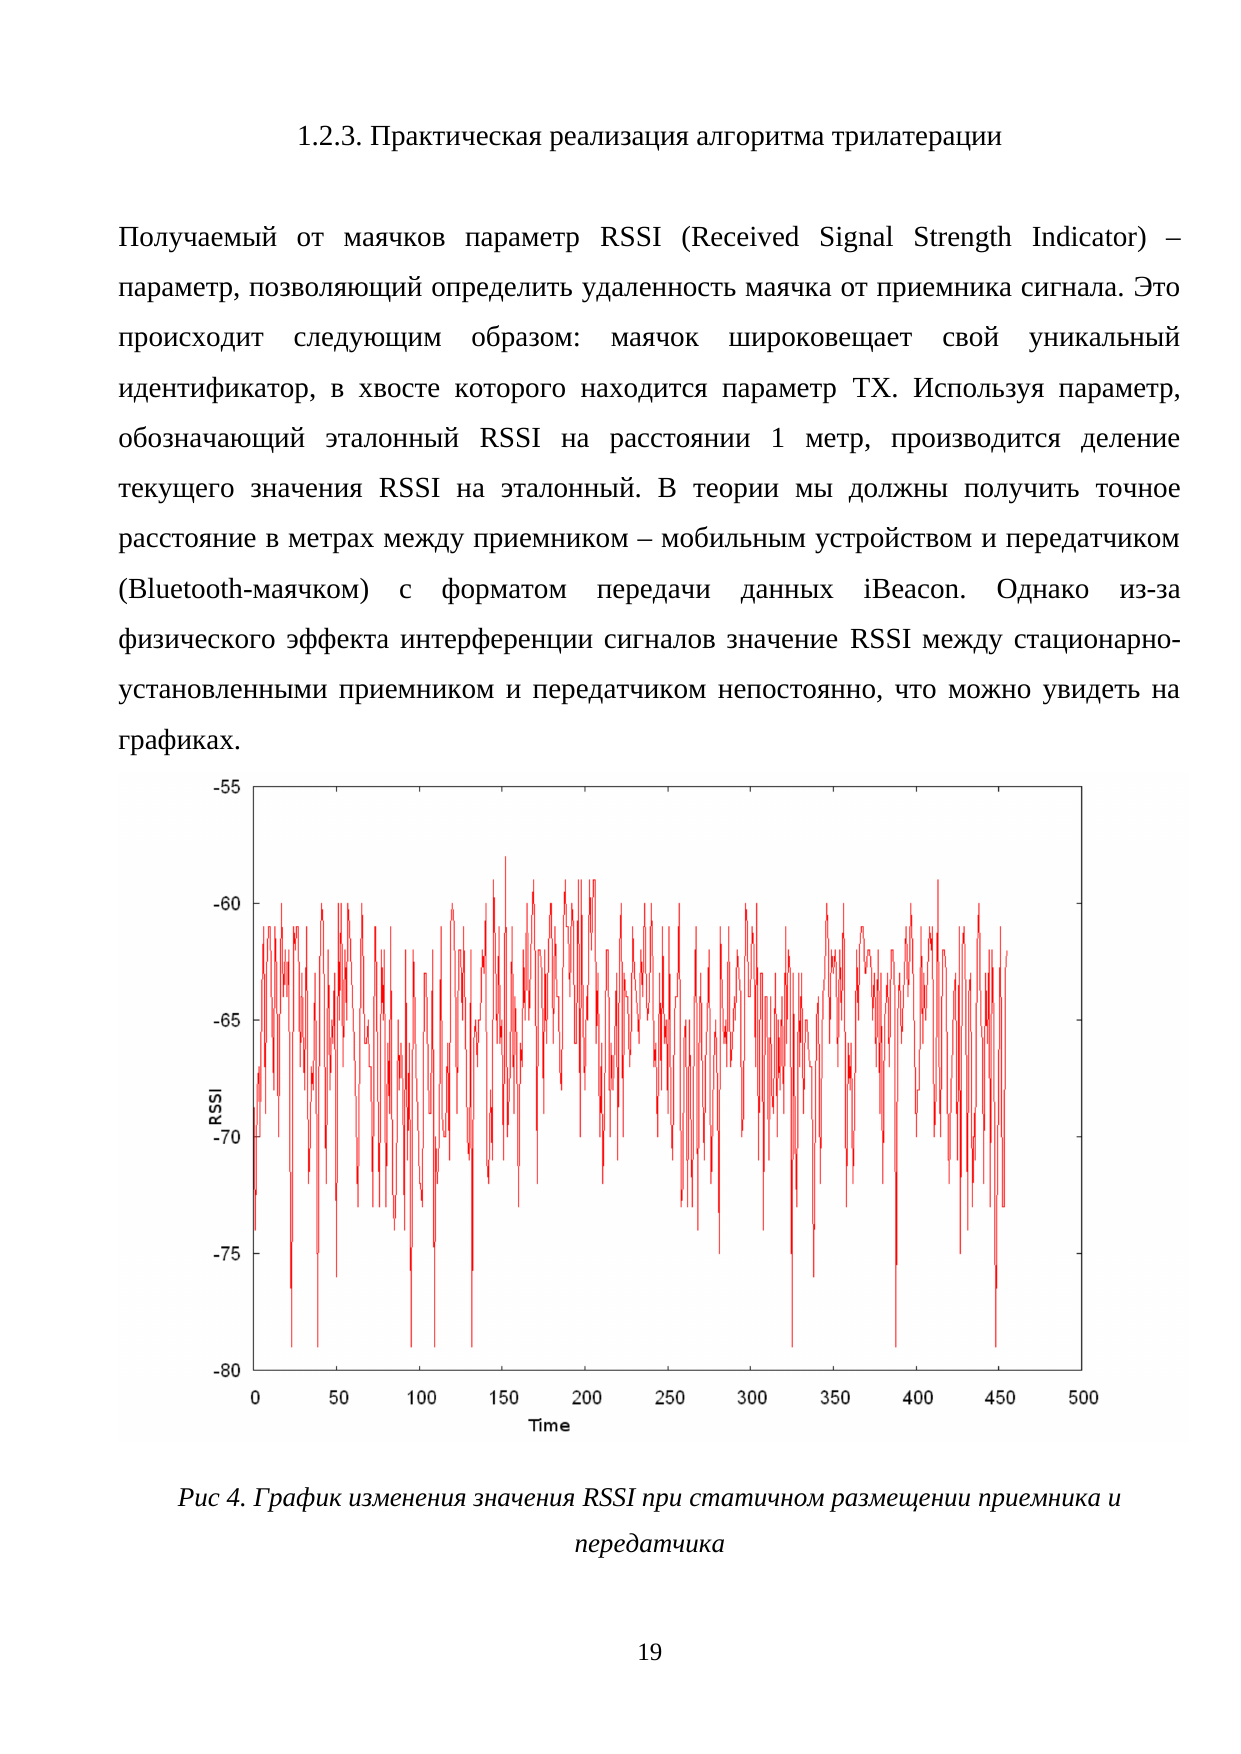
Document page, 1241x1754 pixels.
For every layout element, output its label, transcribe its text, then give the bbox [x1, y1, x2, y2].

list Рис 4. График изменения значения RSSI при статичном размещении приемника и передатчика [118, 1481, 1181, 1559]
text Получаемый от маячков параметр RSSI (Received Signal Strength Indicator) – параметр, позволяющий определить удаленность маячка от приемника сигнала. Это происходит следующим образом: маячок широковещает свой уникальный идентификатор, в хвосте которого находится параметр TX. Используя параметр, обозначающий эталонный RSSI на расстоянии 1 метр, производится деление текущего значения RSSI на эталонный. В теории мы должны получить точное расстояние в метрах между приемником – мобильным устройством и передатчиком (Bluetooth-маячком) с форматом передачи данных iBeacon. Однако из-за физического эффекта интерференции сигналов значение RSSI между стационарно-установленными приемником и передатчиком непостоянно, что можно увидеть на графиках. [118, 219, 1181, 755]
text 1.2.3. Практическая реализация алгоритма трилатерации [118, 118, 1181, 152]
picture [118, 772, 1190, 1442]
